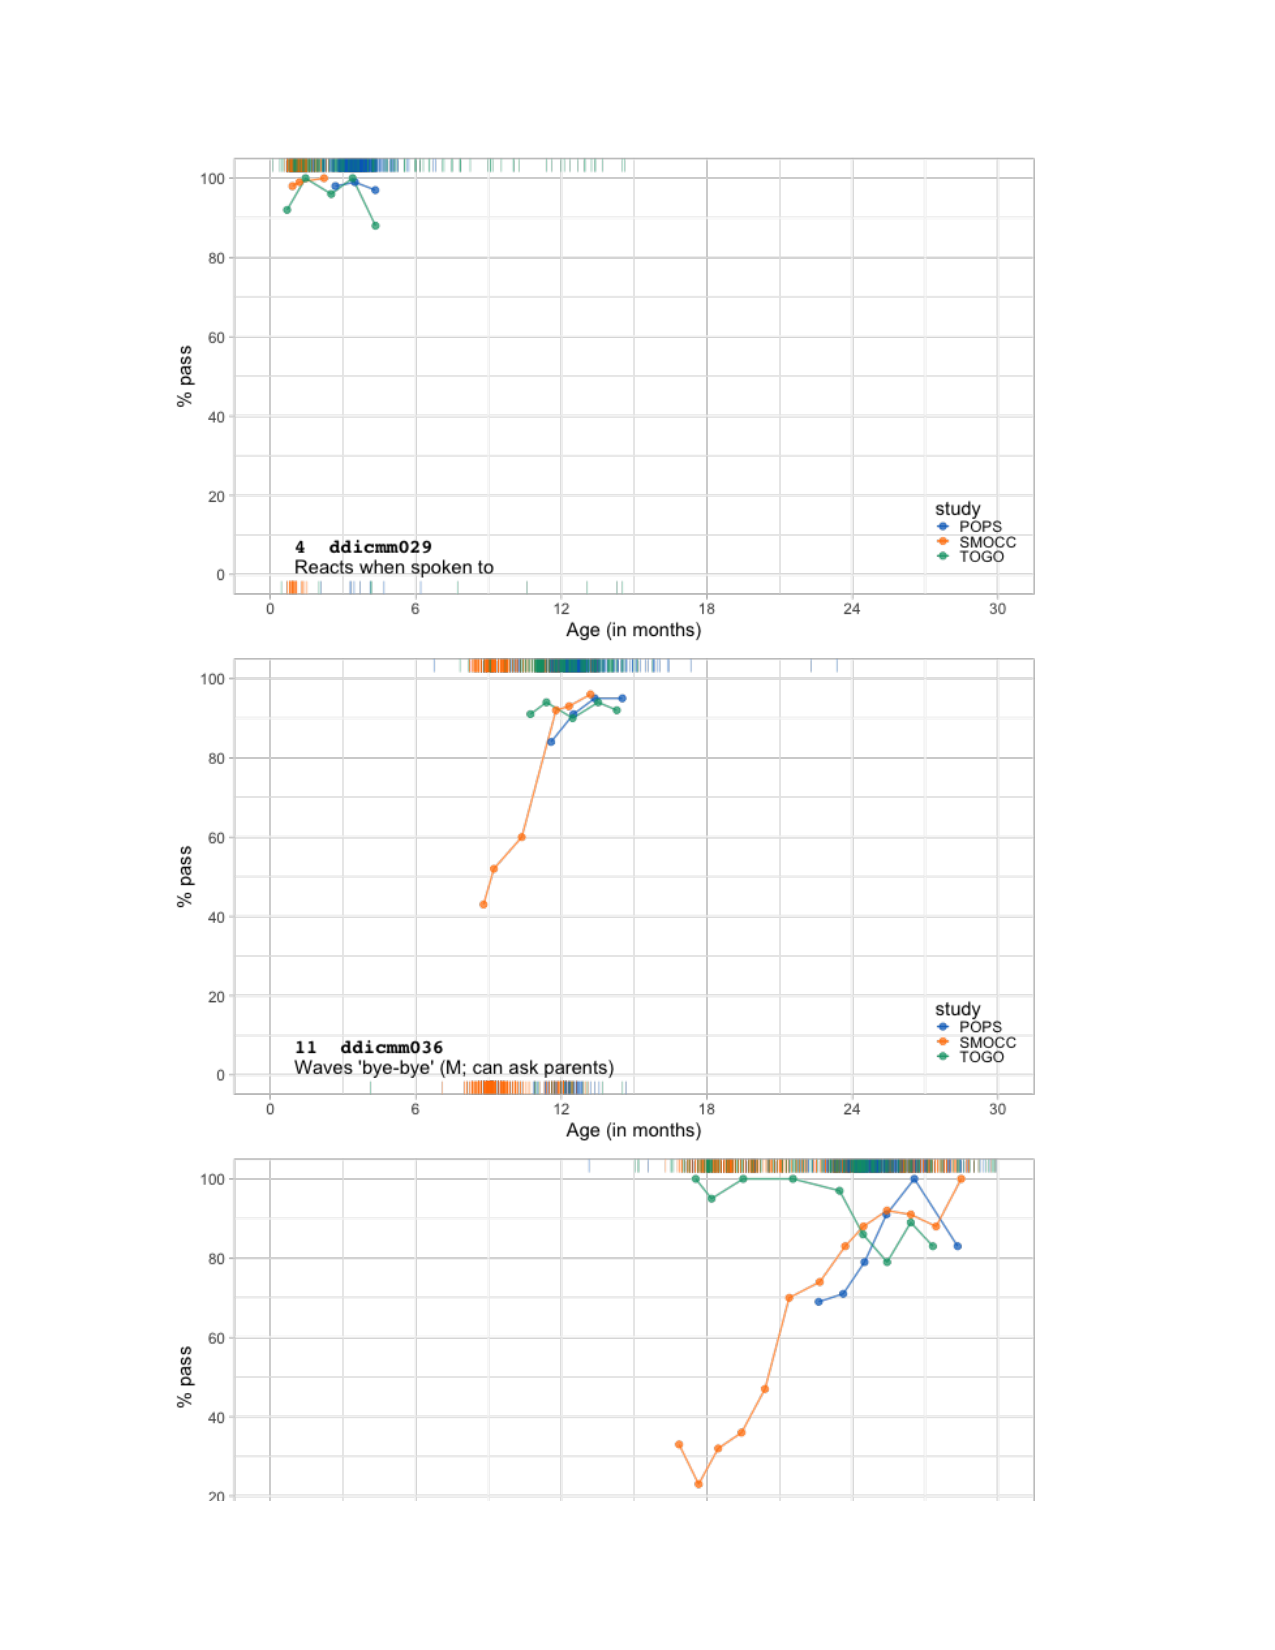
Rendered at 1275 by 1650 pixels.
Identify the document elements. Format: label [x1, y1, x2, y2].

picture [168, 150, 1044, 1501]
